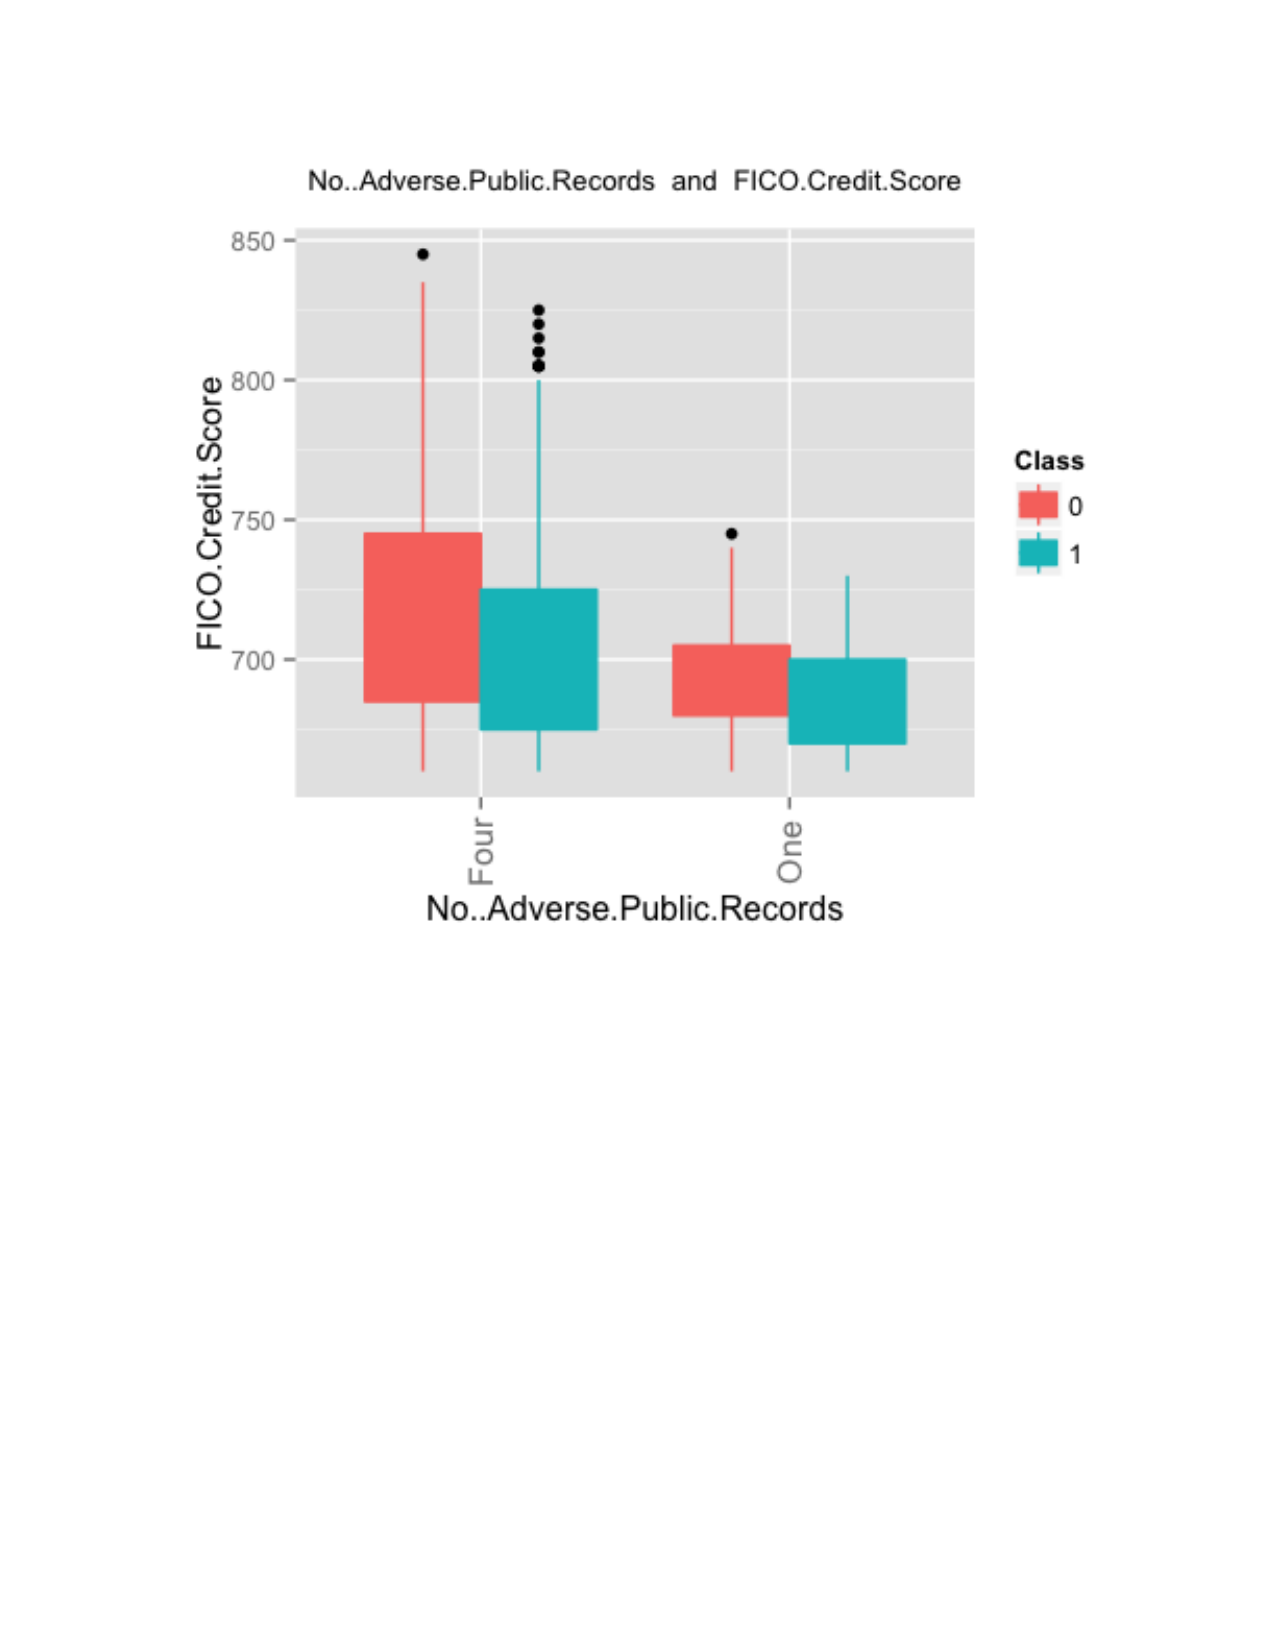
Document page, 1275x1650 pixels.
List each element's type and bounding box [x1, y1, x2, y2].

picture [168, 150, 1169, 950]
